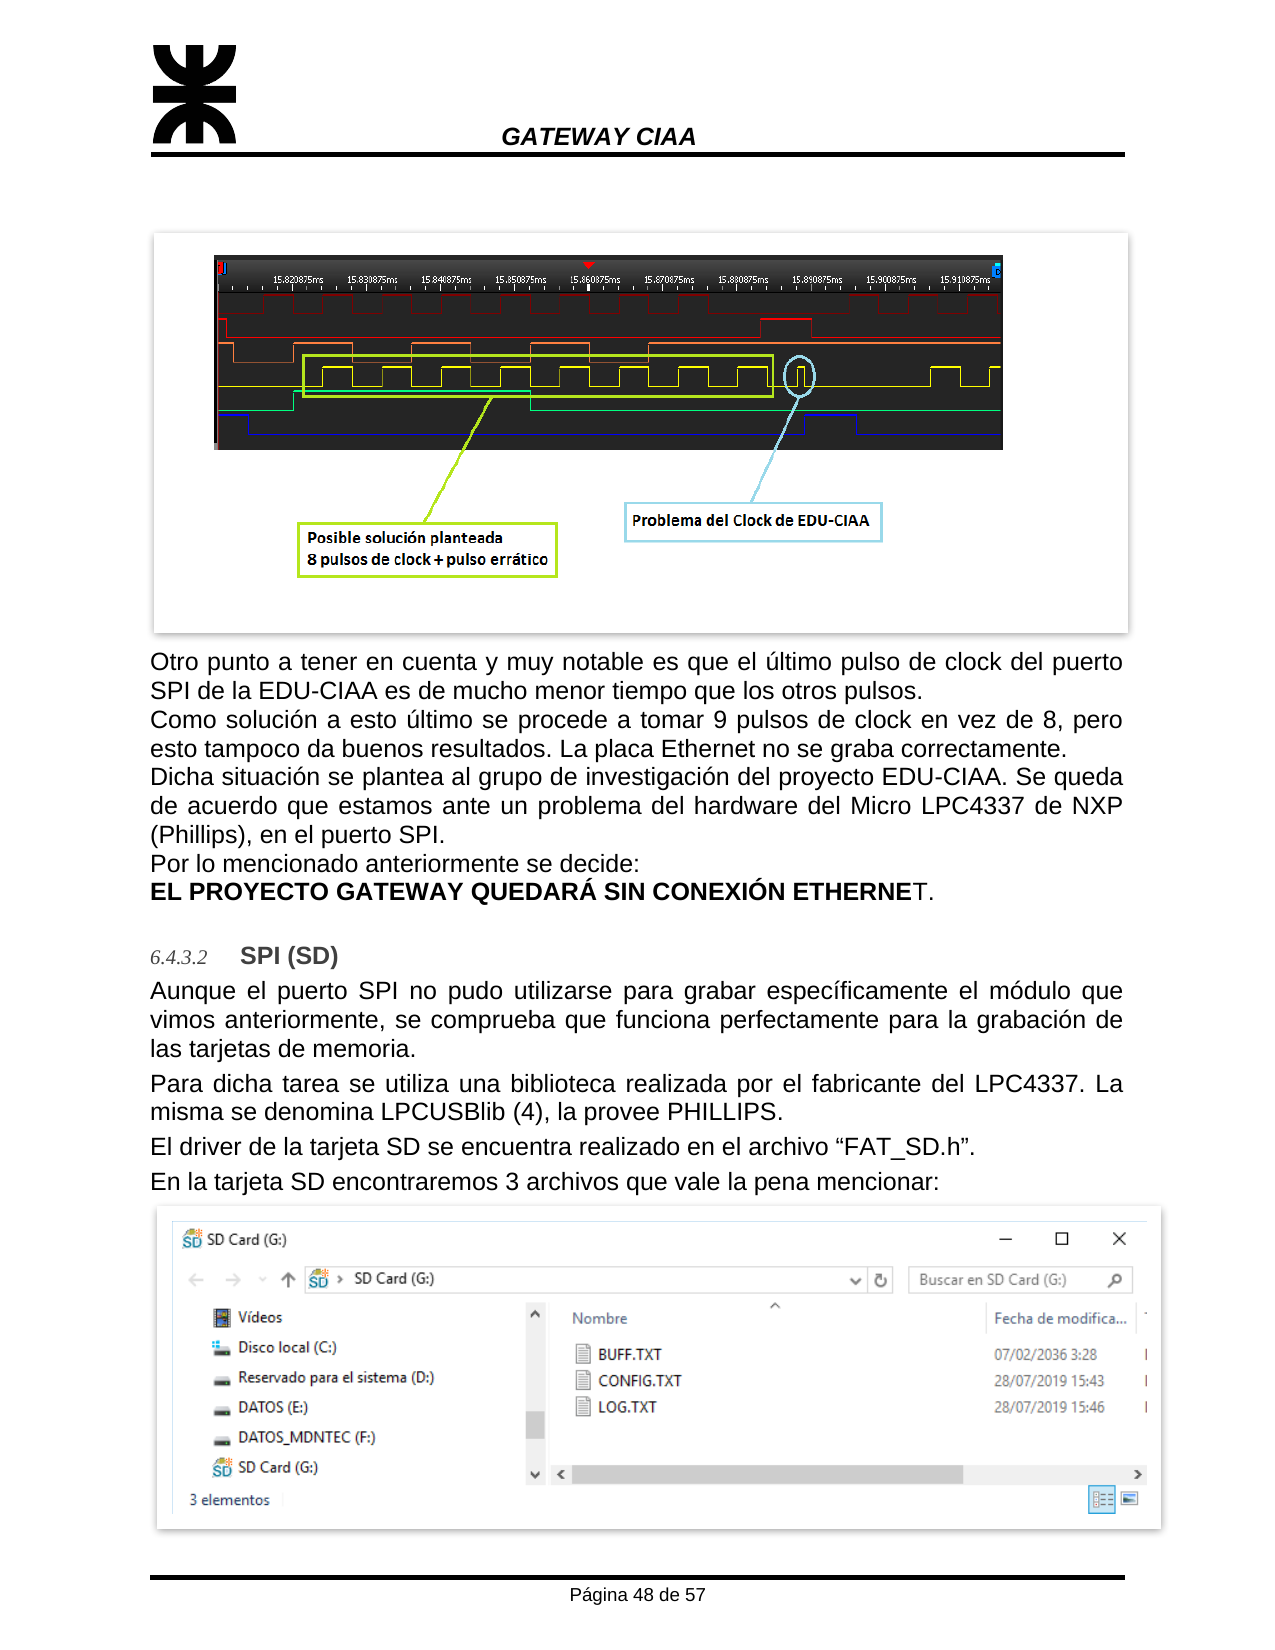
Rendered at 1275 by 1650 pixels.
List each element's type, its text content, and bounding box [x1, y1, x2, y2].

text En la tarjeta SD encontraremos 3 archivos que vale la pena mencionar: [150, 1167, 1125, 1196]
text Para dicha tarea se utiliza una biblioteca realizada por el fabricante del LPC4337. La misma se denomina LPCUSBlib, la provee PHILLIPS. [150, 1068, 1125, 1126]
text Por lo mencionado anteriormente se decide: [150, 848, 1125, 877]
subtitle SPI (SD) [150, 941, 1125, 970]
text Aunque el puerto SPI no pudo utilizarse para grabar específicamente el módulo que vimos anteriormente, se comprueba que funciona perfectamente para la grabación de las tarjetas de memoria. [150, 976, 1125, 1062]
text El driver de la tarjeta SD se encuentra realizado en el archivo “FAT_SD.h”. [150, 1132, 1125, 1161]
picture [151, 45, 238, 145]
text EL PROYECTO GATEWAY QUEDARÁ SIN CONEXIÓN ETHERNET. [150, 877, 1125, 906]
text Como solución a esto último se procede a tomar 9 pulsos de clock en vez de 8, pero esto tampoco da buenos resultados. La placa Ethernet no se graba correctamente. [150, 705, 1125, 762]
picture [169, 247, 1114, 618]
picture [172, 1221, 1147, 1514]
text Otro punto a tener en cuenta y muy notable es que el último pulso de clock del puerto SPI de la EDU-CIAA es de mucho menor tiempo que los otros pulsos. [150, 647, 1125, 705]
text Dicha situación se plantea al grupo de investigación del proyecto EDU-CIAA. Se queda de acuerdo que estamos ante un problema del hardware del Micro LPC4337 de NXP (Phillips), en el puerto SPI. [150, 762, 1125, 848]
